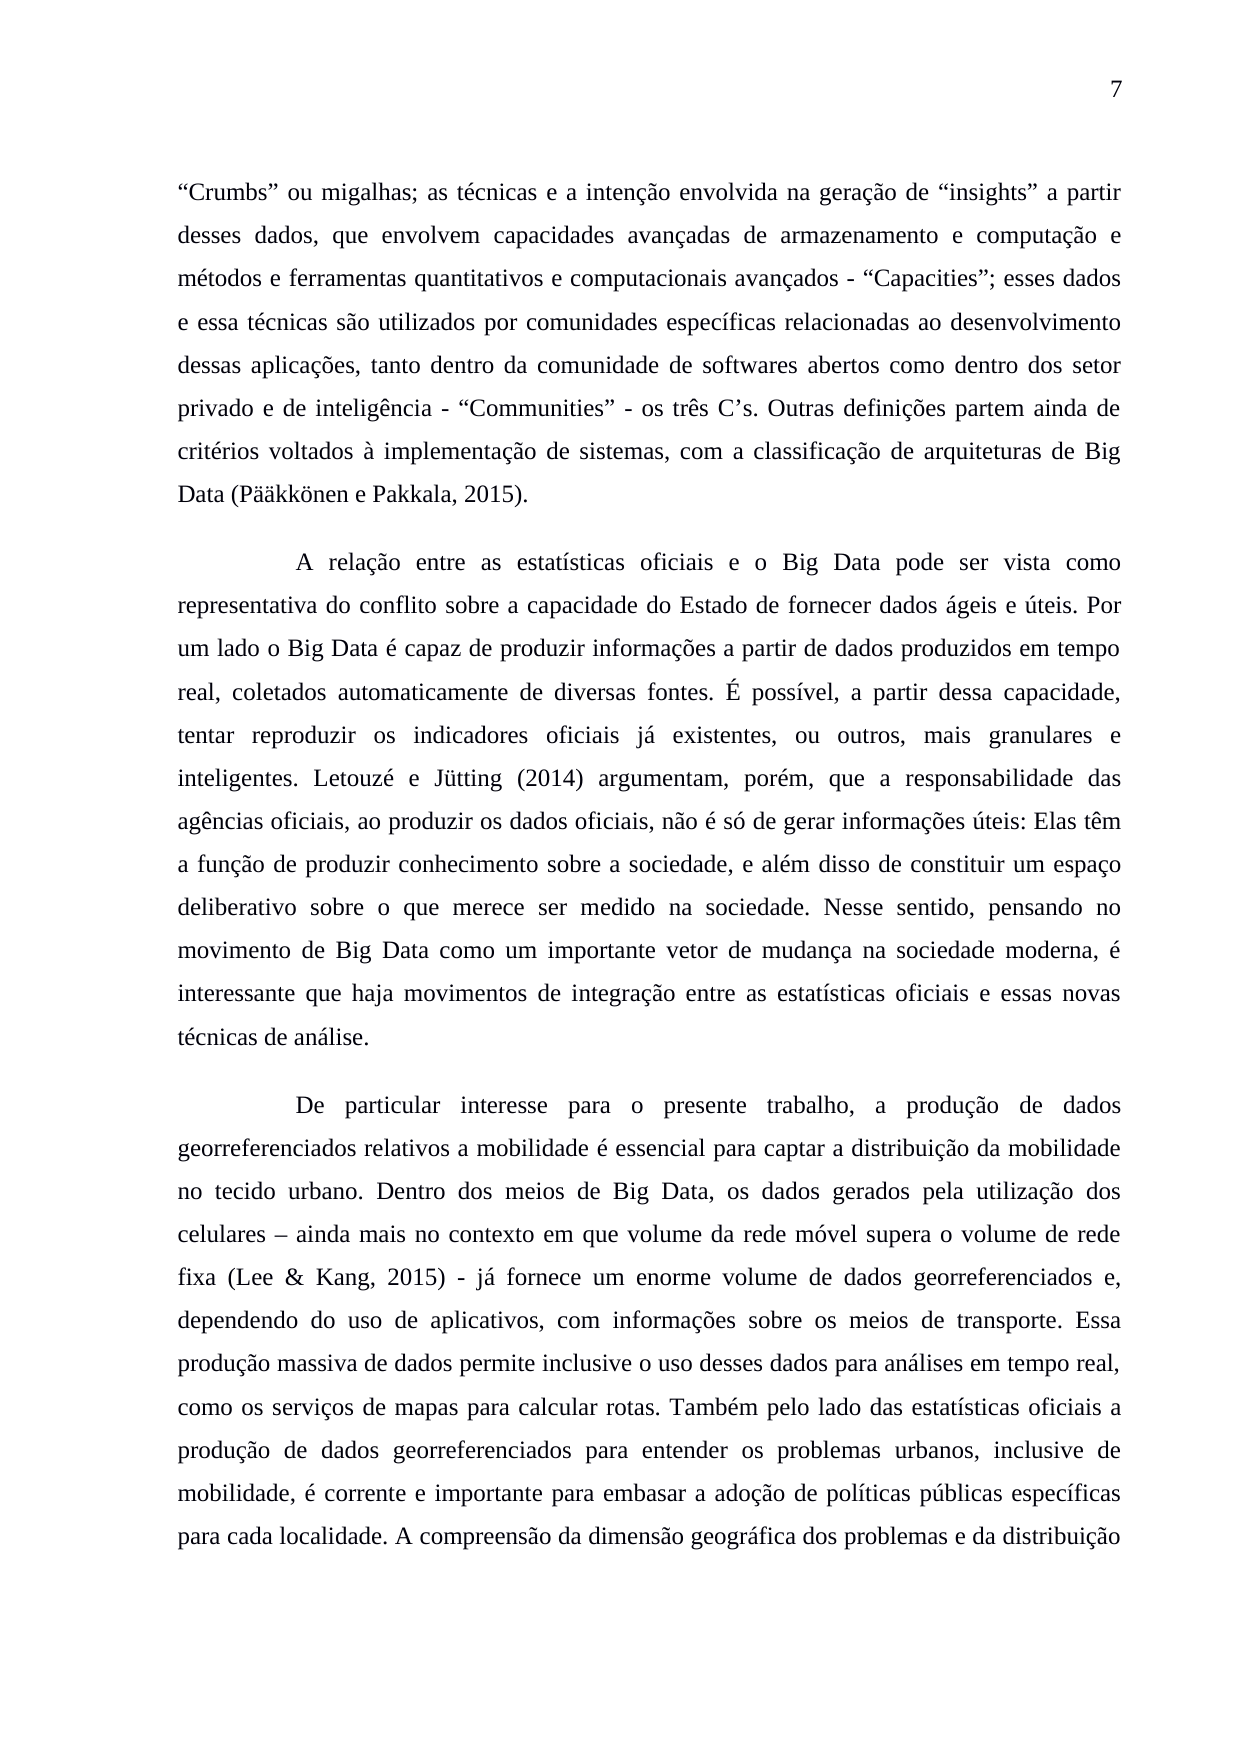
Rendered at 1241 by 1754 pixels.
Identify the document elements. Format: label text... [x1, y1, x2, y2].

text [177, 1090, 1122, 1550]
text A relação entre as estatísticas oficiais e o Big Data pode ser vista como representativa do conflito sobre a capacidade do Estado de fornecer dados ágeis e úteis. Por um lado o Big Data é capaz de produzir informações a partir de dados produzidos em tempo real, coletados automaticamente de diversas fontes. É possível, a partir dessa capacidade, tentar reproduzir os indicadores oficiais já existentes, ou outros, mais granulares e inteligentes. Letouzé e Jütting (2014) argumentam, porém, que a responsabilidade das agências oficiais, ao produzir os dados oficiais, não é só de gerar informações úteis: Elas têm a função de produzir conhecimento sobre a sociedade, e além disso de constituir um espaço deliberativo sobre o que merece ser medido na sociedade. Nesse sentido, pensando no movimento de Big Data como um importante vetor de mudança na sociedade moderna, é interessante que haja movimentos de integração entre as estatísticas oficiais e essas novas técnicas de análise. [177, 547, 1122, 1050]
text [177, 177, 1122, 508]
